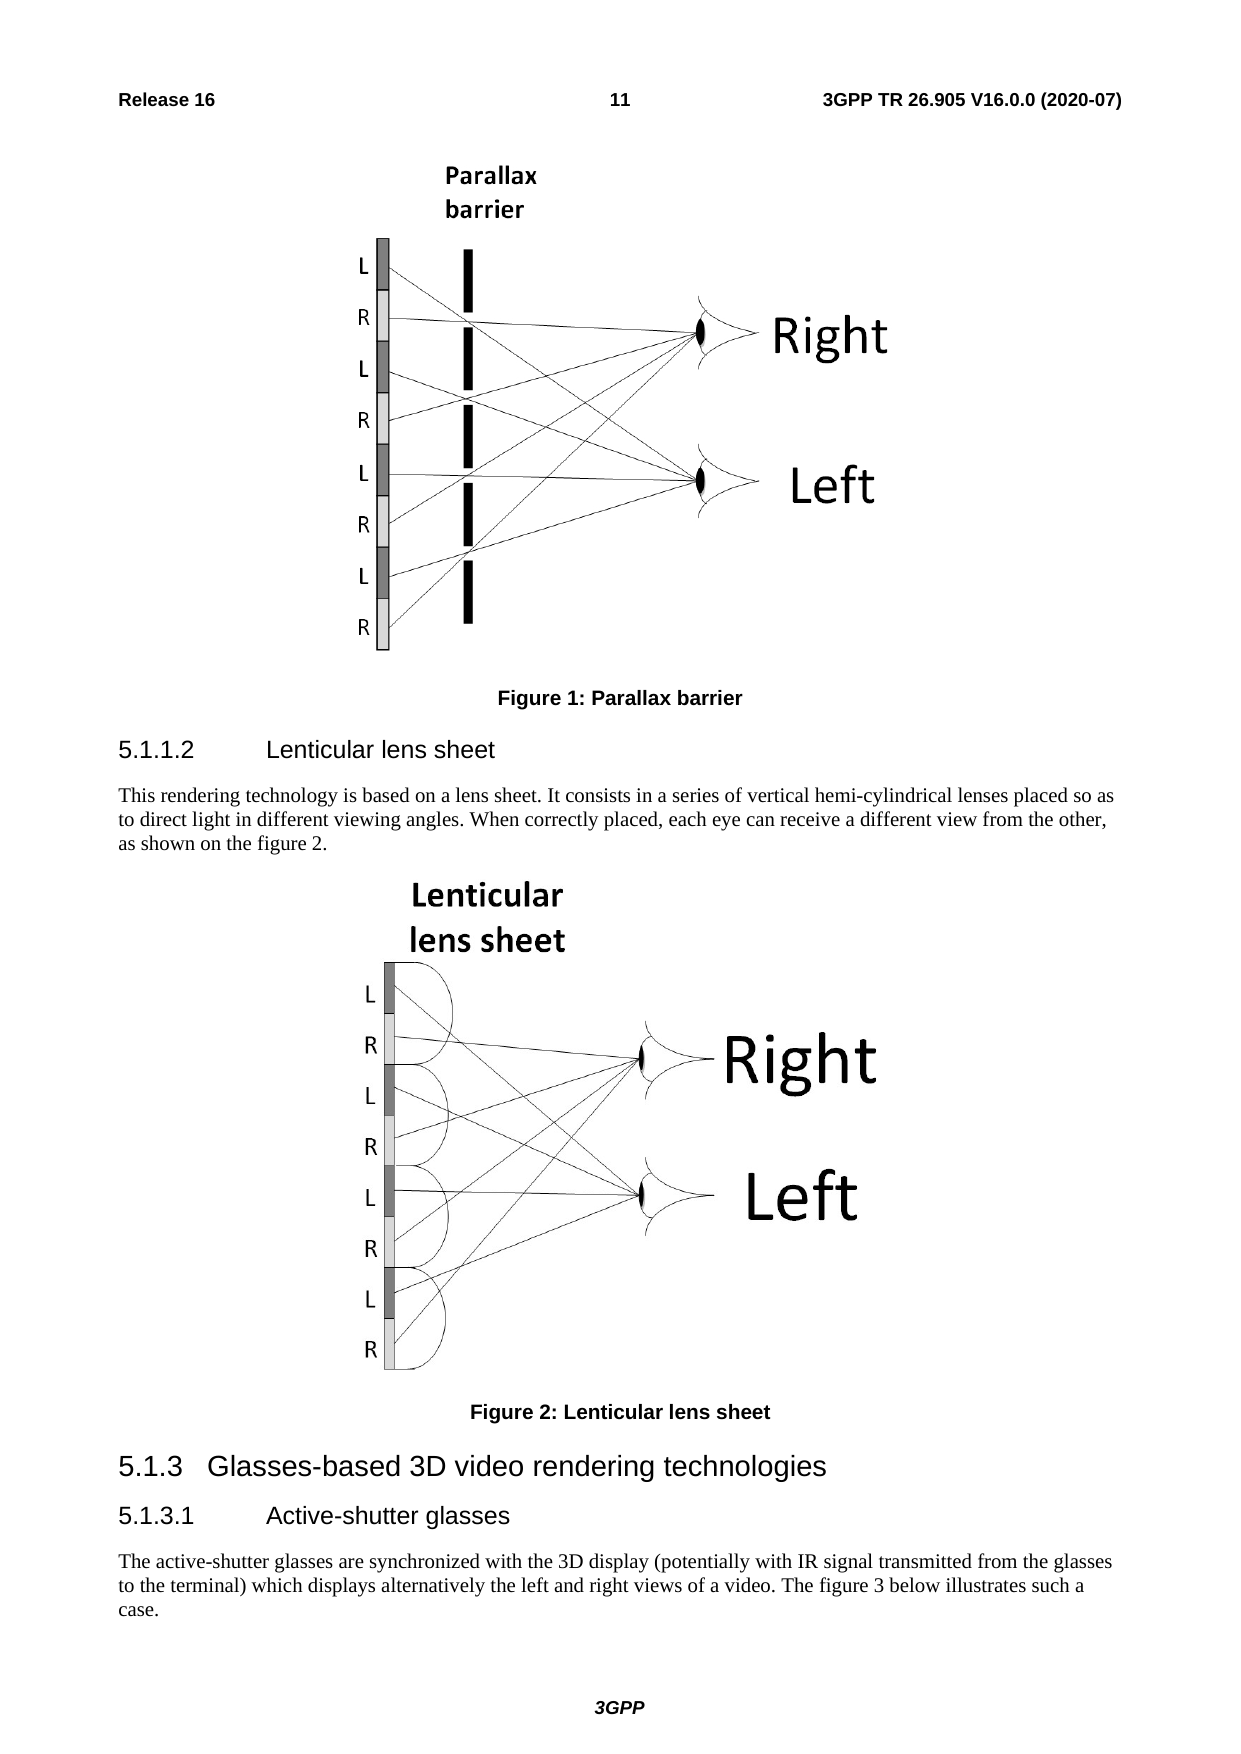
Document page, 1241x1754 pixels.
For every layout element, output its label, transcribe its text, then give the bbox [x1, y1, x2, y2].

subtitle 5.1.1.2 Lenticular lens sheet [118, 735, 1122, 764]
text The active-shutter glasses are synchronized with the 3D display (potentially with IR signal transmitted from the glasses to the terminal) which displays alternatively the left and right views of a video. The figure 3 below illustrates such a case. [118, 1549, 1122, 1621]
text Figure 1: Parallax barrier [118, 686, 1122, 710]
text Figure 2: Lenticular lens sheet [118, 1400, 1122, 1424]
subtitle 5.1.3 Glasses-based 3D video rendering technologies [118, 1449, 1122, 1482]
subtitle 5.1.3.1 Active-shutter glasses [118, 1501, 1122, 1530]
text This rendering technology is based on a lens sheet. It consists in a series of vertical hemi-cylindrical lenses placed so as to direct light in different viewing angles. When correctly placed, each eye can receive a different view from the other, as shown on the figure 2. [118, 783, 1122, 855]
picture [356, 873, 884, 1381]
picture [340, 147, 900, 668]
